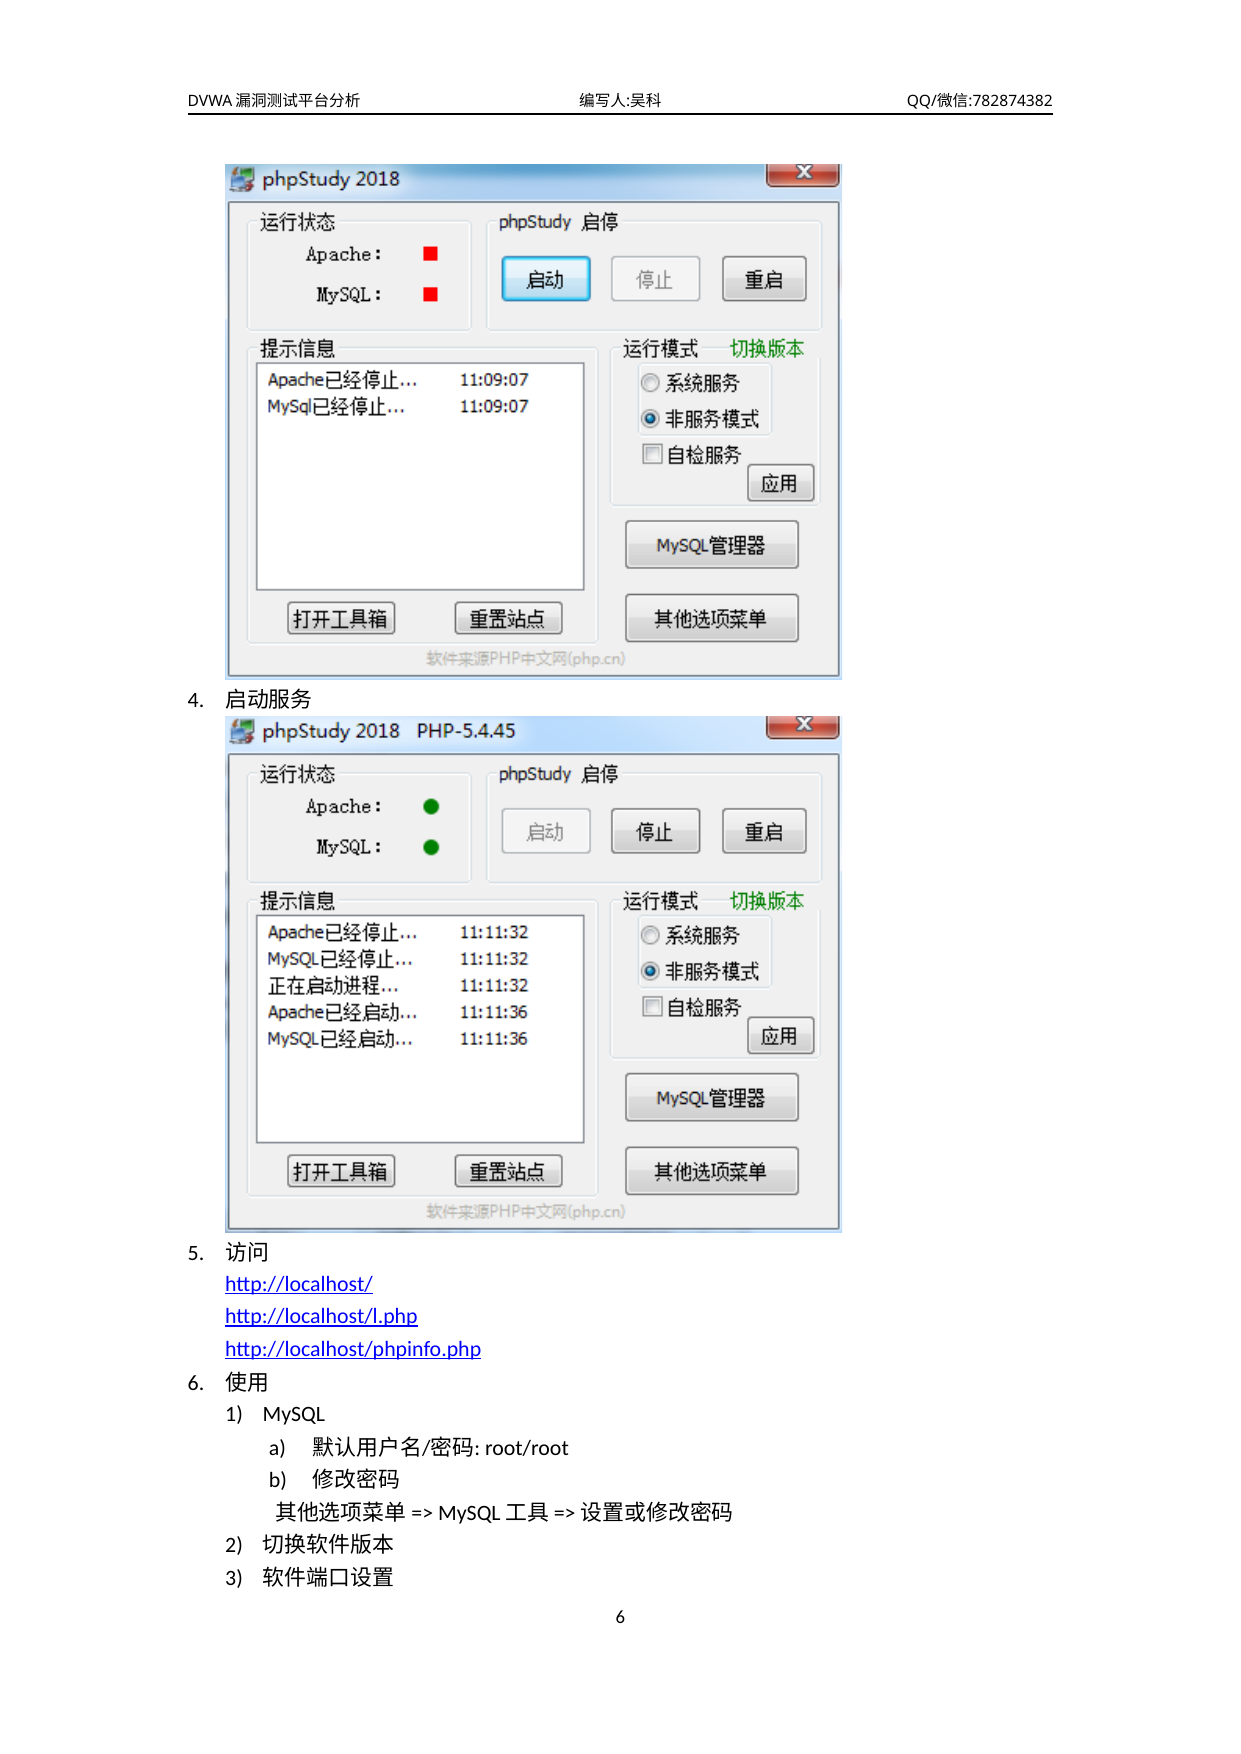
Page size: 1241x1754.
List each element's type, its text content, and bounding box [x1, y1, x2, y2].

list 软件端口设置 [225, 1559, 1053, 1592]
list 修改密码 [269, 1462, 1053, 1494]
list 默认用户名/密码: root/root [269, 1429, 1053, 1462]
list 其他选项菜单 => MySQL工具 => 设置或修改密码 [275, 1494, 1053, 1527]
picture [225, 716, 843, 1233]
list 启动服务 [187, 682, 1053, 714]
picture [225, 164, 843, 680]
list MySQL [225, 1397, 1053, 1429]
list http://localhost/phpinfo.php [225, 1332, 1053, 1364]
list 使用 [187, 1364, 1053, 1397]
list http://localhost/l.php [225, 1299, 1053, 1332]
list 切换软件版本 [225, 1527, 1053, 1559]
list http://localhost/ [225, 1267, 1053, 1299]
list 访问 [187, 1234, 1053, 1267]
